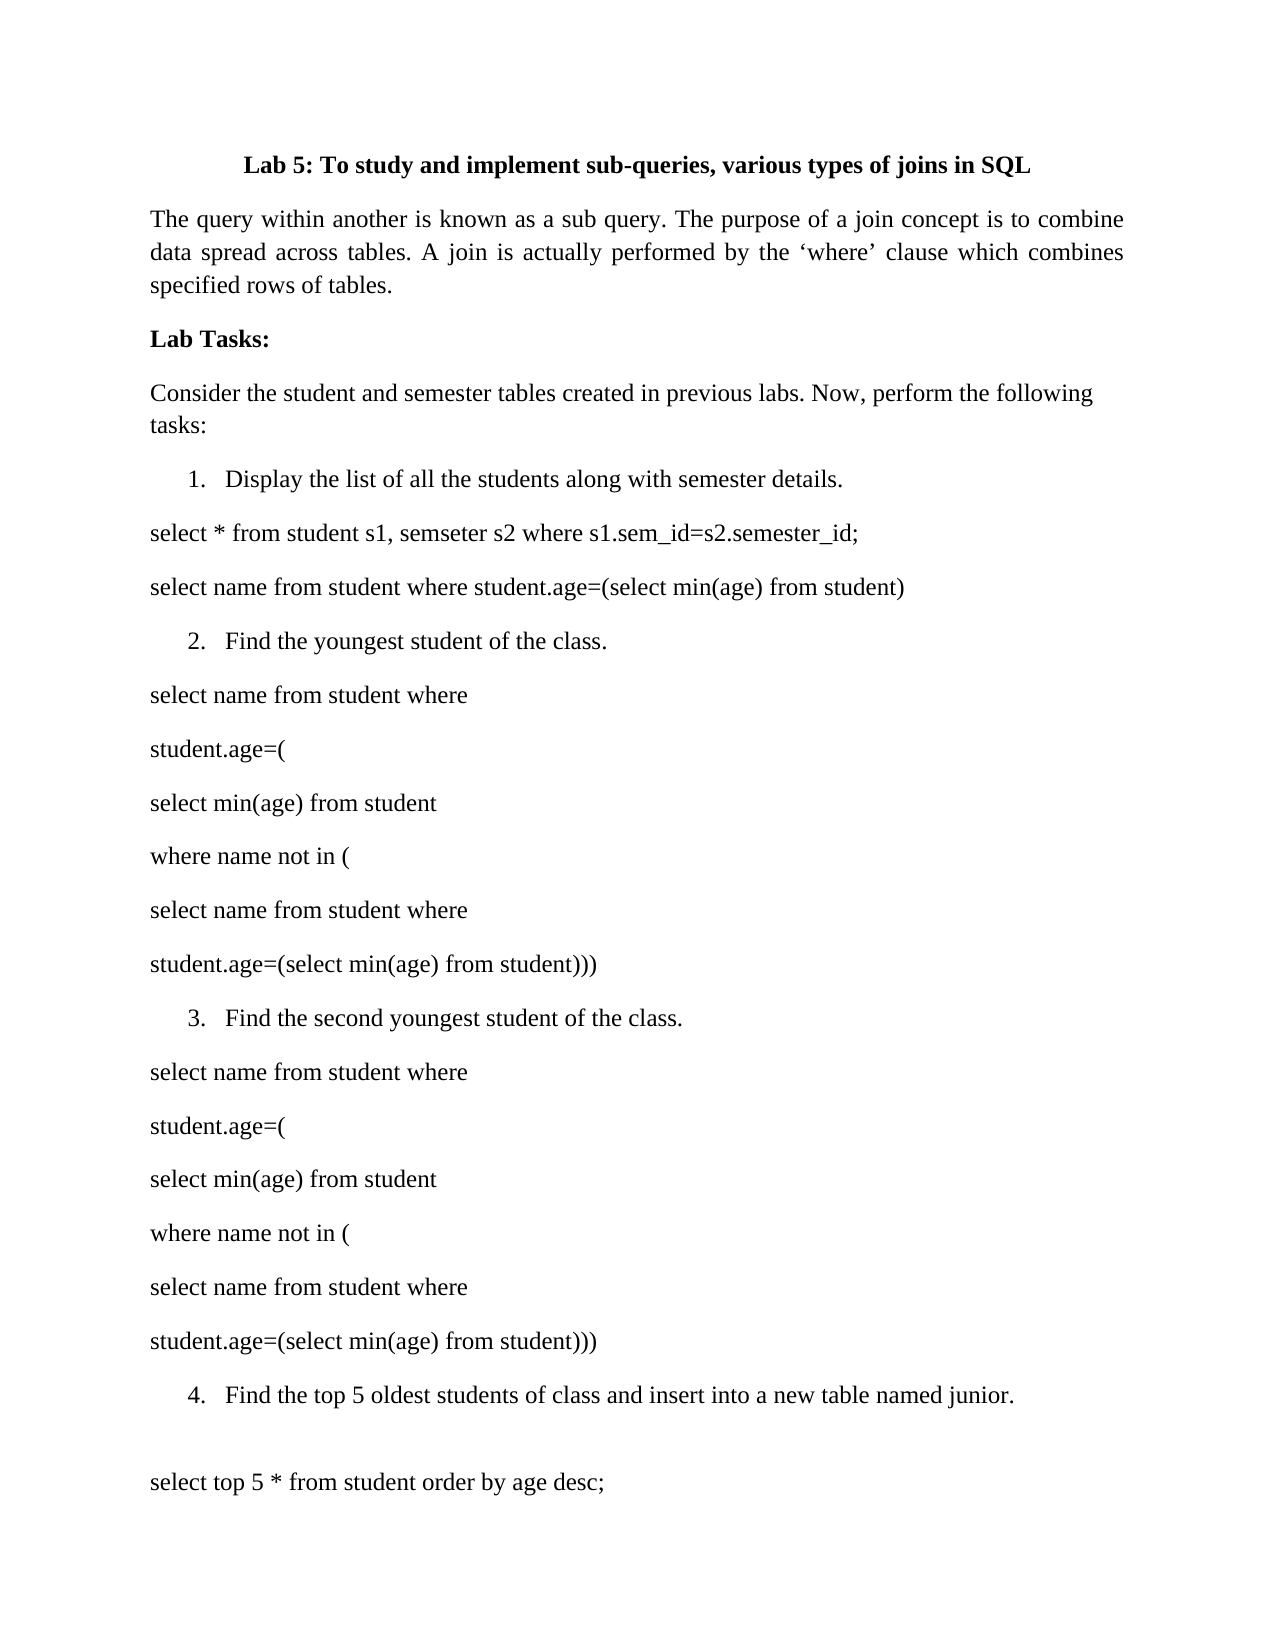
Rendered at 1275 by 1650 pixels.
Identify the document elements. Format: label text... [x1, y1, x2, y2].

text select name from student where [150, 1057, 1125, 1086]
list Find the second youngest student of the class. [187, 1003, 1125, 1032]
list Find the top 5 oldest students of class and insert into a new table named junior. [187, 1380, 1125, 1409]
list Find the youngest student of the class. [187, 626, 1125, 655]
text Lab Tasks: [150, 324, 1125, 352]
text The query within another is known as a sub query. The purpose of a join concept is to combine data spread across tables. A join is actually performed by the ‘where’ clause which combines specified rows of tables. [150, 204, 1125, 299]
text where name not in ( [150, 841, 1125, 870]
text student.age=(select min(age) from student))) [150, 949, 1125, 978]
text Consider the student and semester tables created in previous labs. Now, perform the following tasks: [150, 378, 1125, 439]
text select name from student where [150, 895, 1125, 924]
text student.age=( [150, 734, 1125, 762]
text Lab 5: To study and implement sub-queries, various types of joins in SQL [150, 150, 1125, 179]
text where name not in ( [150, 1218, 1125, 1247]
text select min(age) from student [150, 788, 1125, 816]
text select name from student where [150, 680, 1125, 709]
text select top 5 * from student order by age desc; [150, 1467, 1125, 1496]
text select name from student where student.age=(select min(age) from student) [150, 572, 1125, 601]
text select min(age) from student [150, 1164, 1125, 1193]
text student.age=( [150, 1111, 1125, 1139]
text select * from student s1, semseter s2 where s1.sem_id=s2.semester_id; [150, 518, 1125, 547]
list Display the list of all the students along with semester details. [187, 464, 1125, 493]
text select name from student where [150, 1272, 1125, 1301]
text student.age=(select min(age) from student))) [150, 1326, 1125, 1355]
